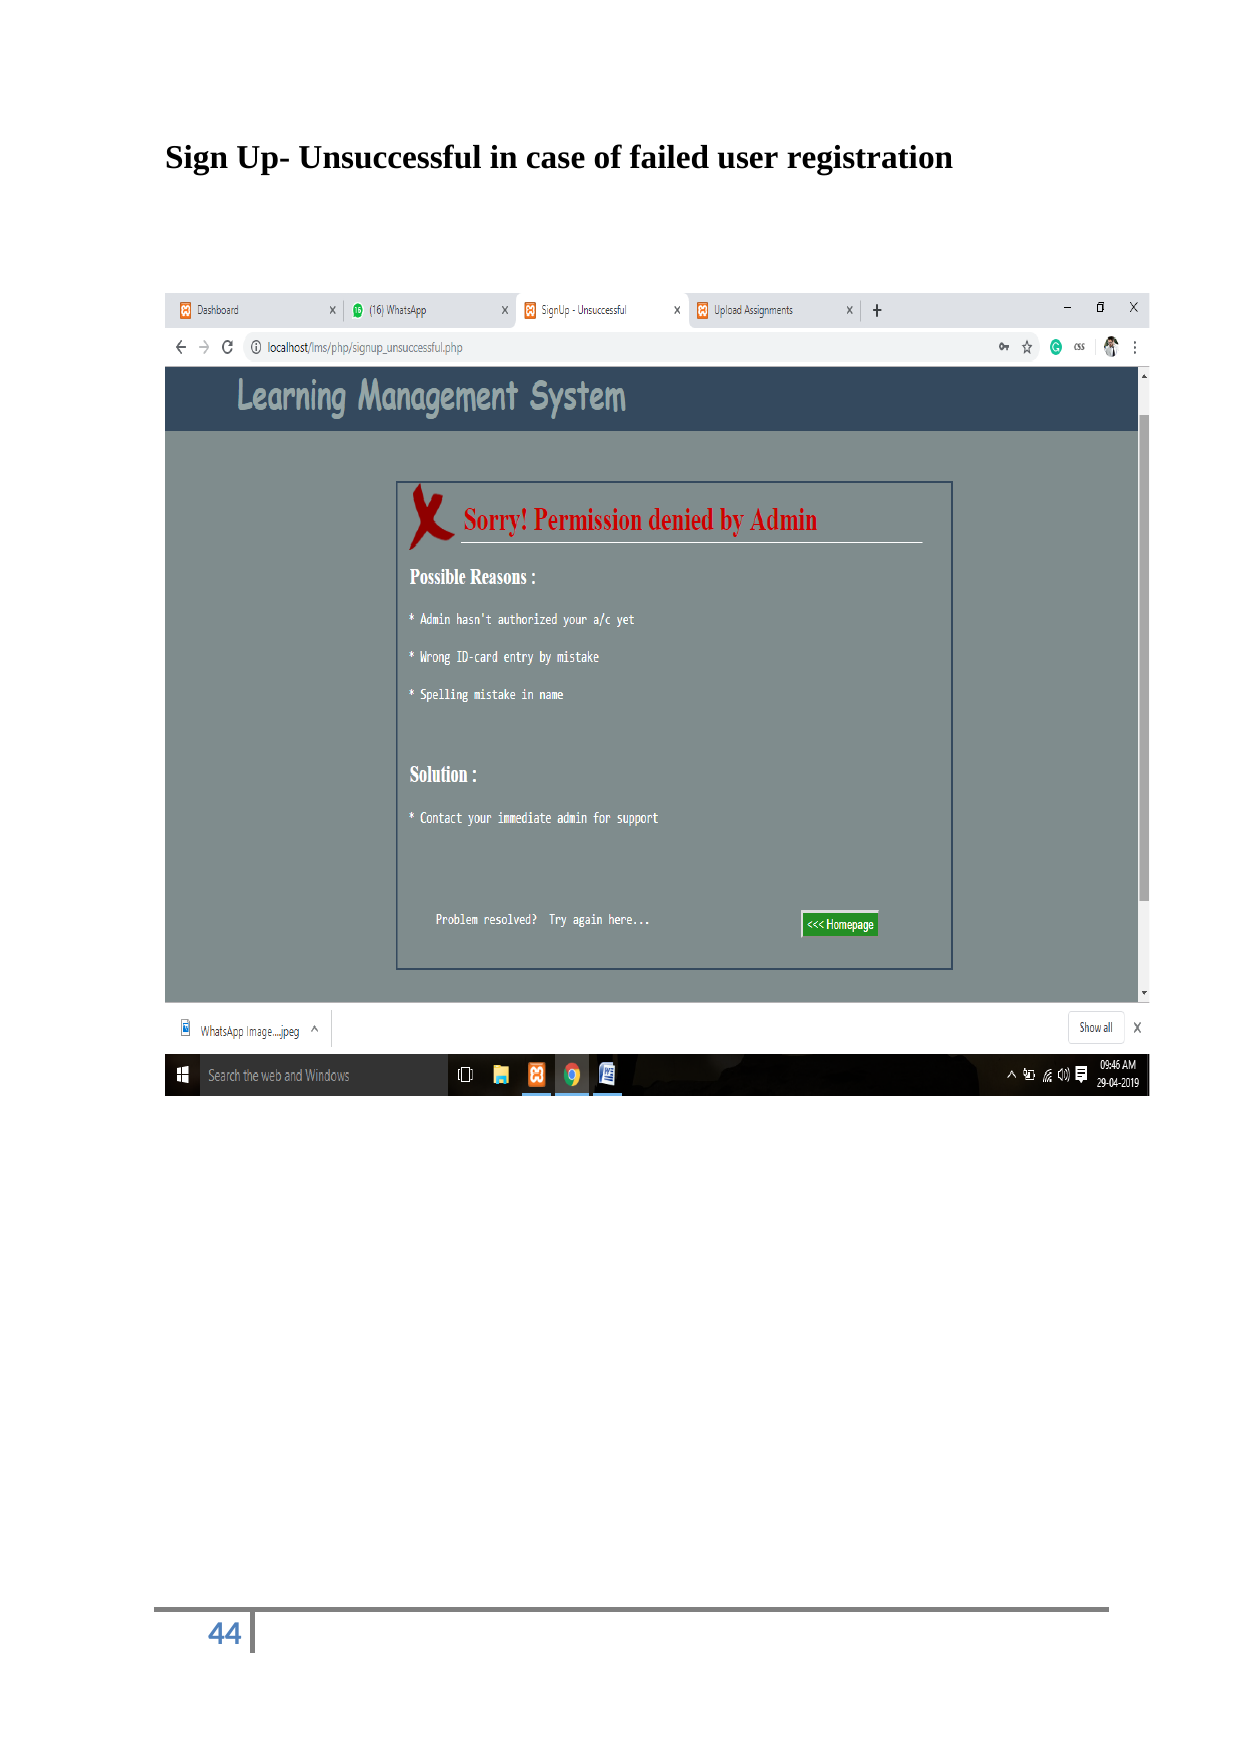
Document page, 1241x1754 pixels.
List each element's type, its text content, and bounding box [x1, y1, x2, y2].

picture [165, 293, 1150, 1096]
text Sign Up- Unsuccessful in case of failed user registration [165, 137, 1120, 175]
